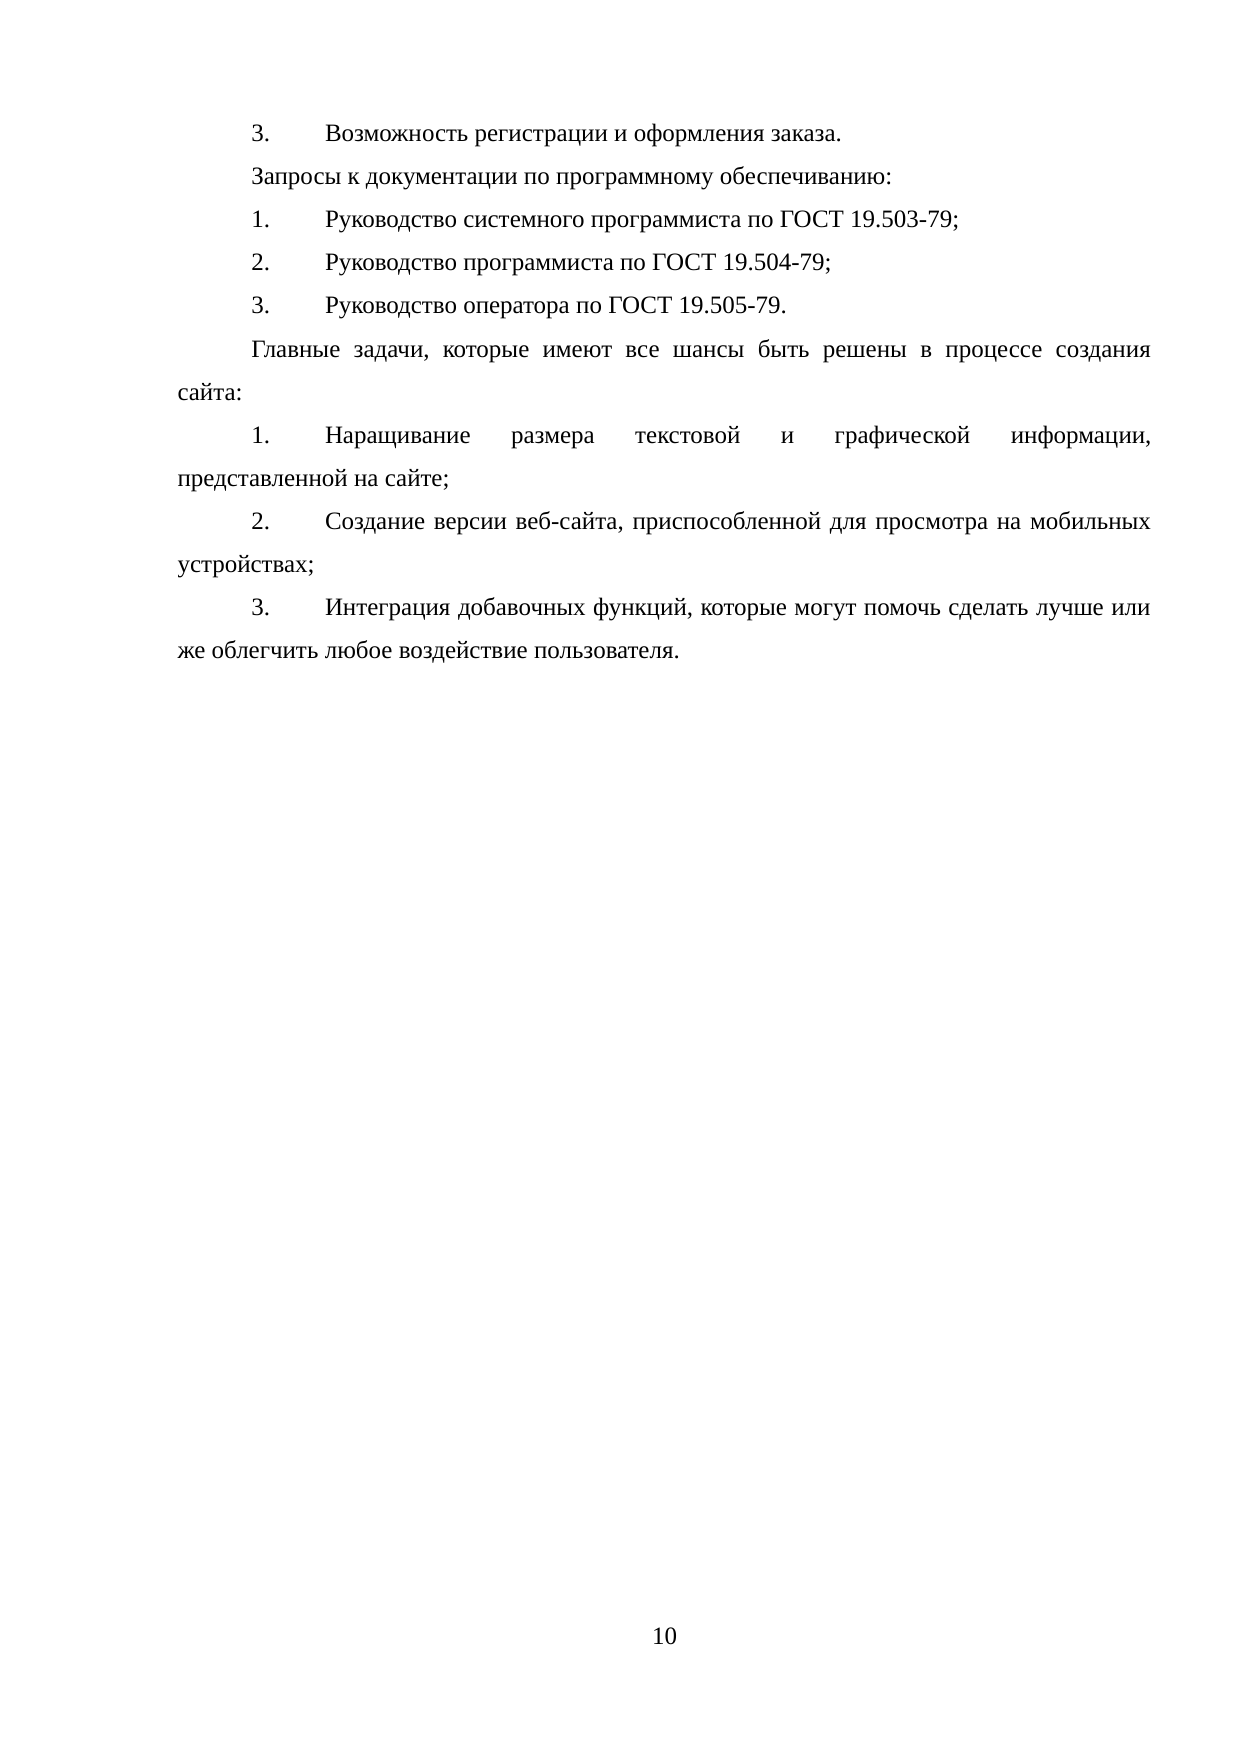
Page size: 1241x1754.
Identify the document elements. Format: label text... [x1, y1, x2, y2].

list Возможность регистрации и оформления заказа. [177, 118, 1152, 147]
list Руководство системного программиста по ГОСТ 19.503-79; [177, 204, 1152, 233]
text Главные задачи, которые имеют все шансы быть решены в процессе создания сайта: [177, 334, 1152, 406]
list Руководство программиста по ГОСТ 19.504-79; [177, 247, 1152, 276]
list Руководство оператора по ГОСТ 19.505-79. [177, 291, 1152, 319]
text Запросы к документации по программному обеспечиванию: [177, 161, 1152, 190]
list Наращивание размера текстовой и графической информации, представленной на сайте; [177, 420, 1152, 492]
list Создание версии веб-сайта, приспособленной для просмотра на мобильных устройствах; [177, 506, 1152, 578]
list Интеграция добавочных функций, которые могут помочь сделать лучше или же облегчить любое воздействие пользователя. [177, 592, 1152, 664]
